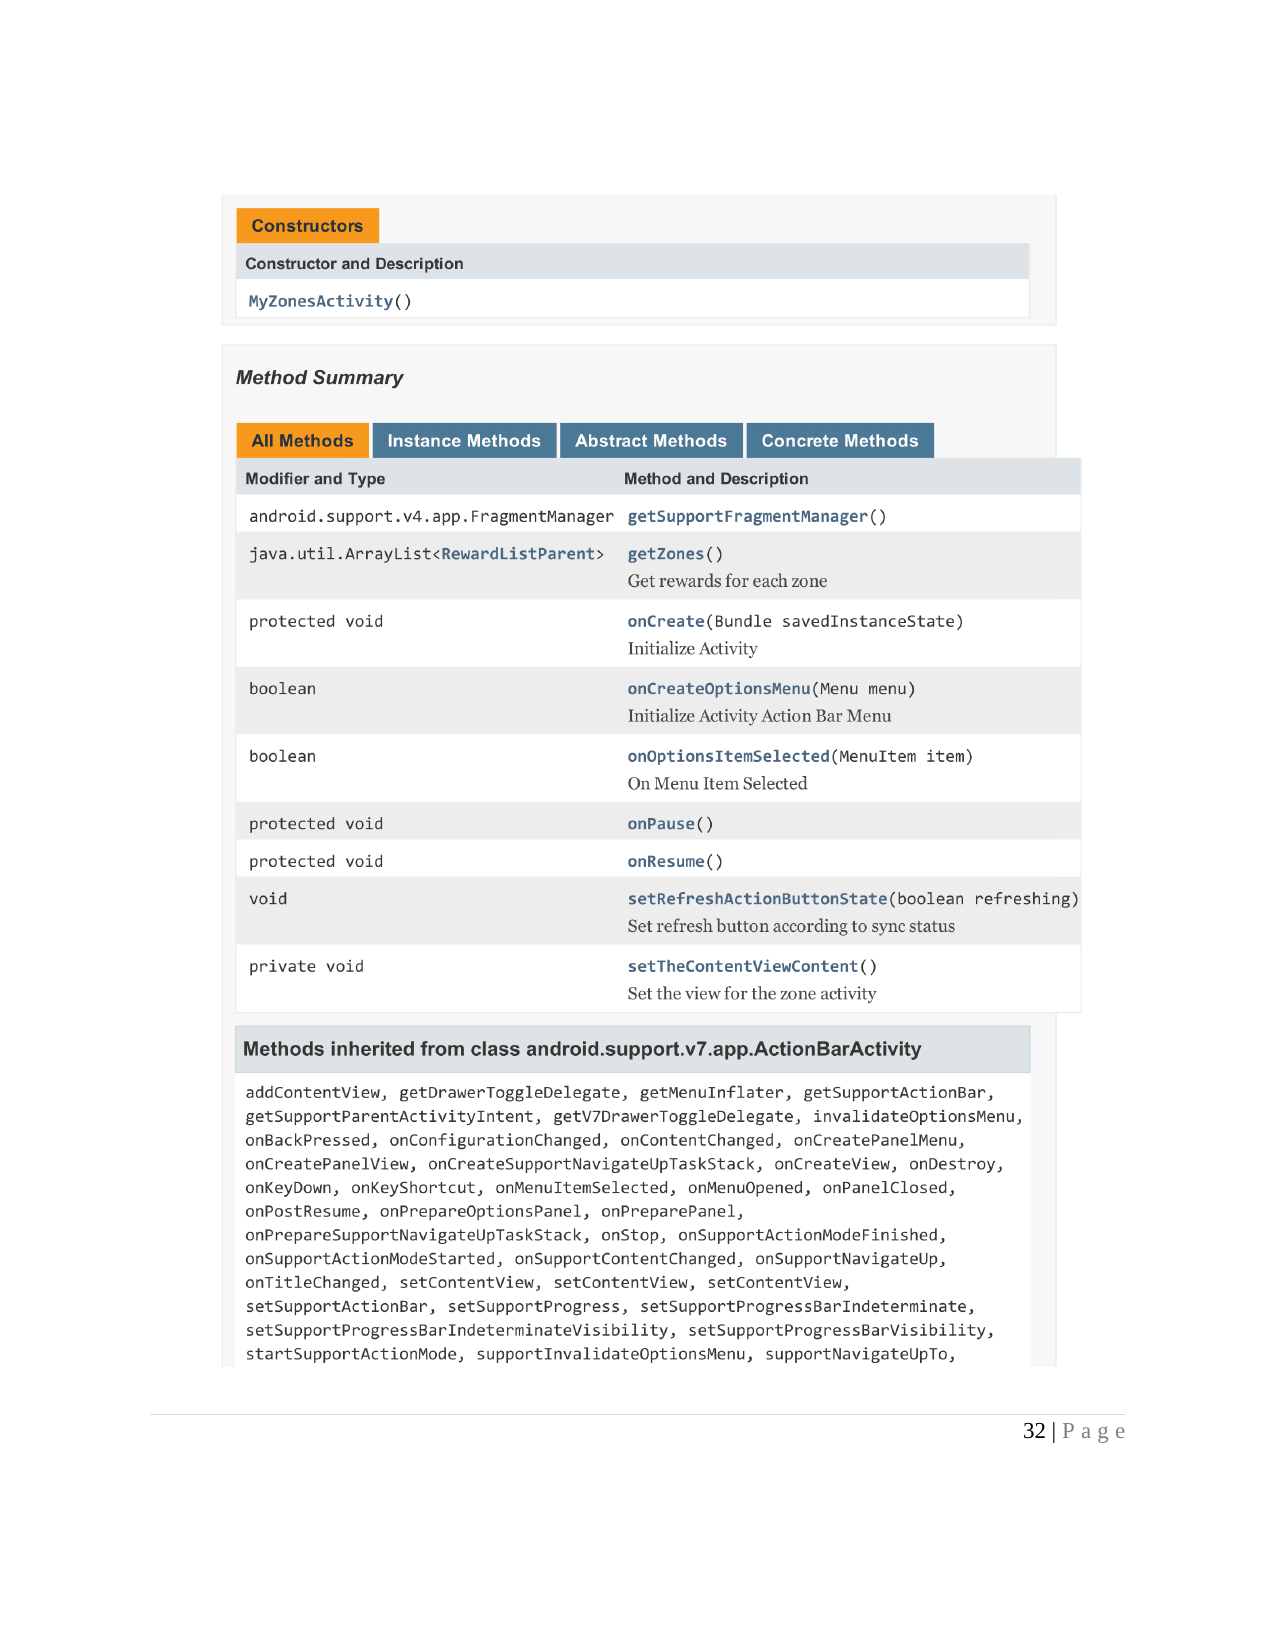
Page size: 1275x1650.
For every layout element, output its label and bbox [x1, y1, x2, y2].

picture [150, 150, 1125, 1412]
